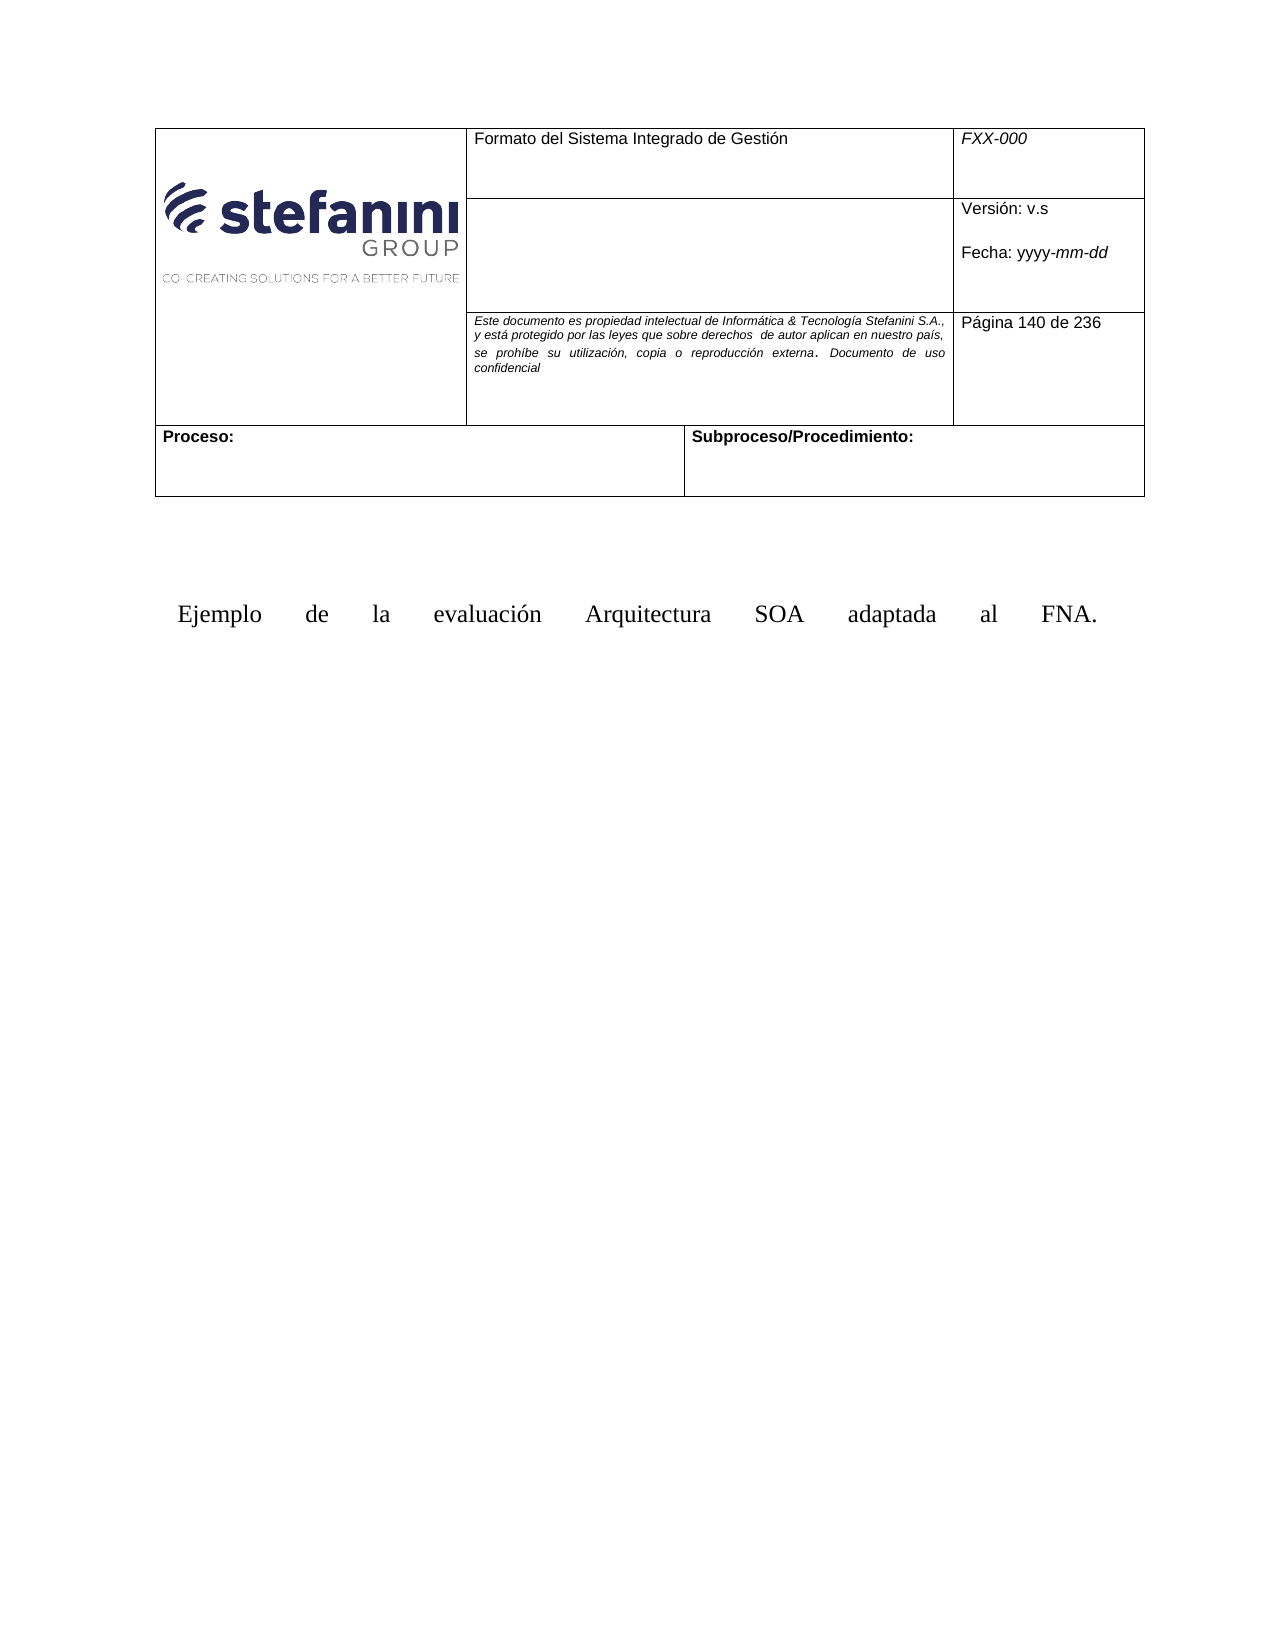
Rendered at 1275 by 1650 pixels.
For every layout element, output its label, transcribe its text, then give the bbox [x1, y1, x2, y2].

picture [162, 182, 460, 286]
text Ejemplo de la evaluación Arquitectura SOA adaptada al FNA. [177, 599, 1098, 628]
